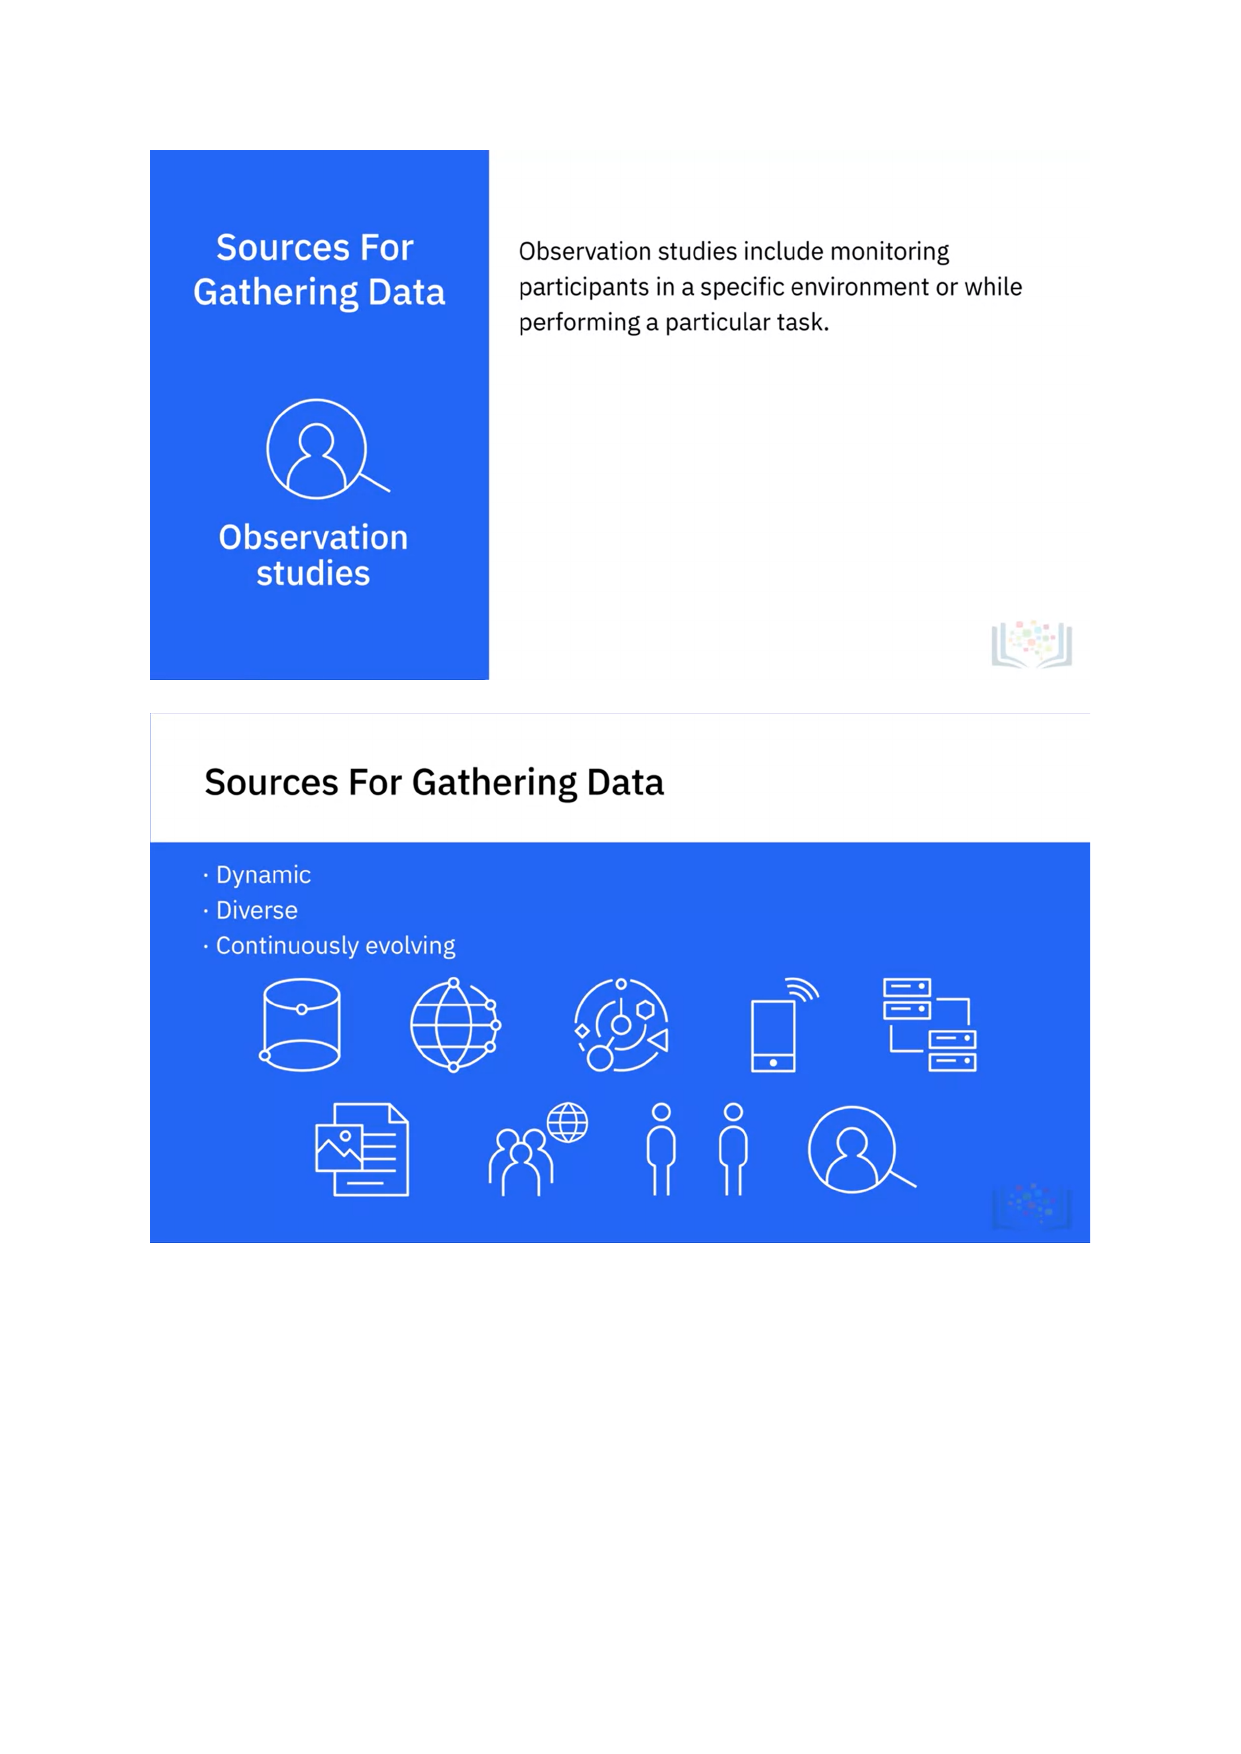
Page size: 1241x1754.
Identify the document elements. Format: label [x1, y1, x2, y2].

picture [150, 150, 1091, 680]
picture [150, 713, 1091, 1243]
